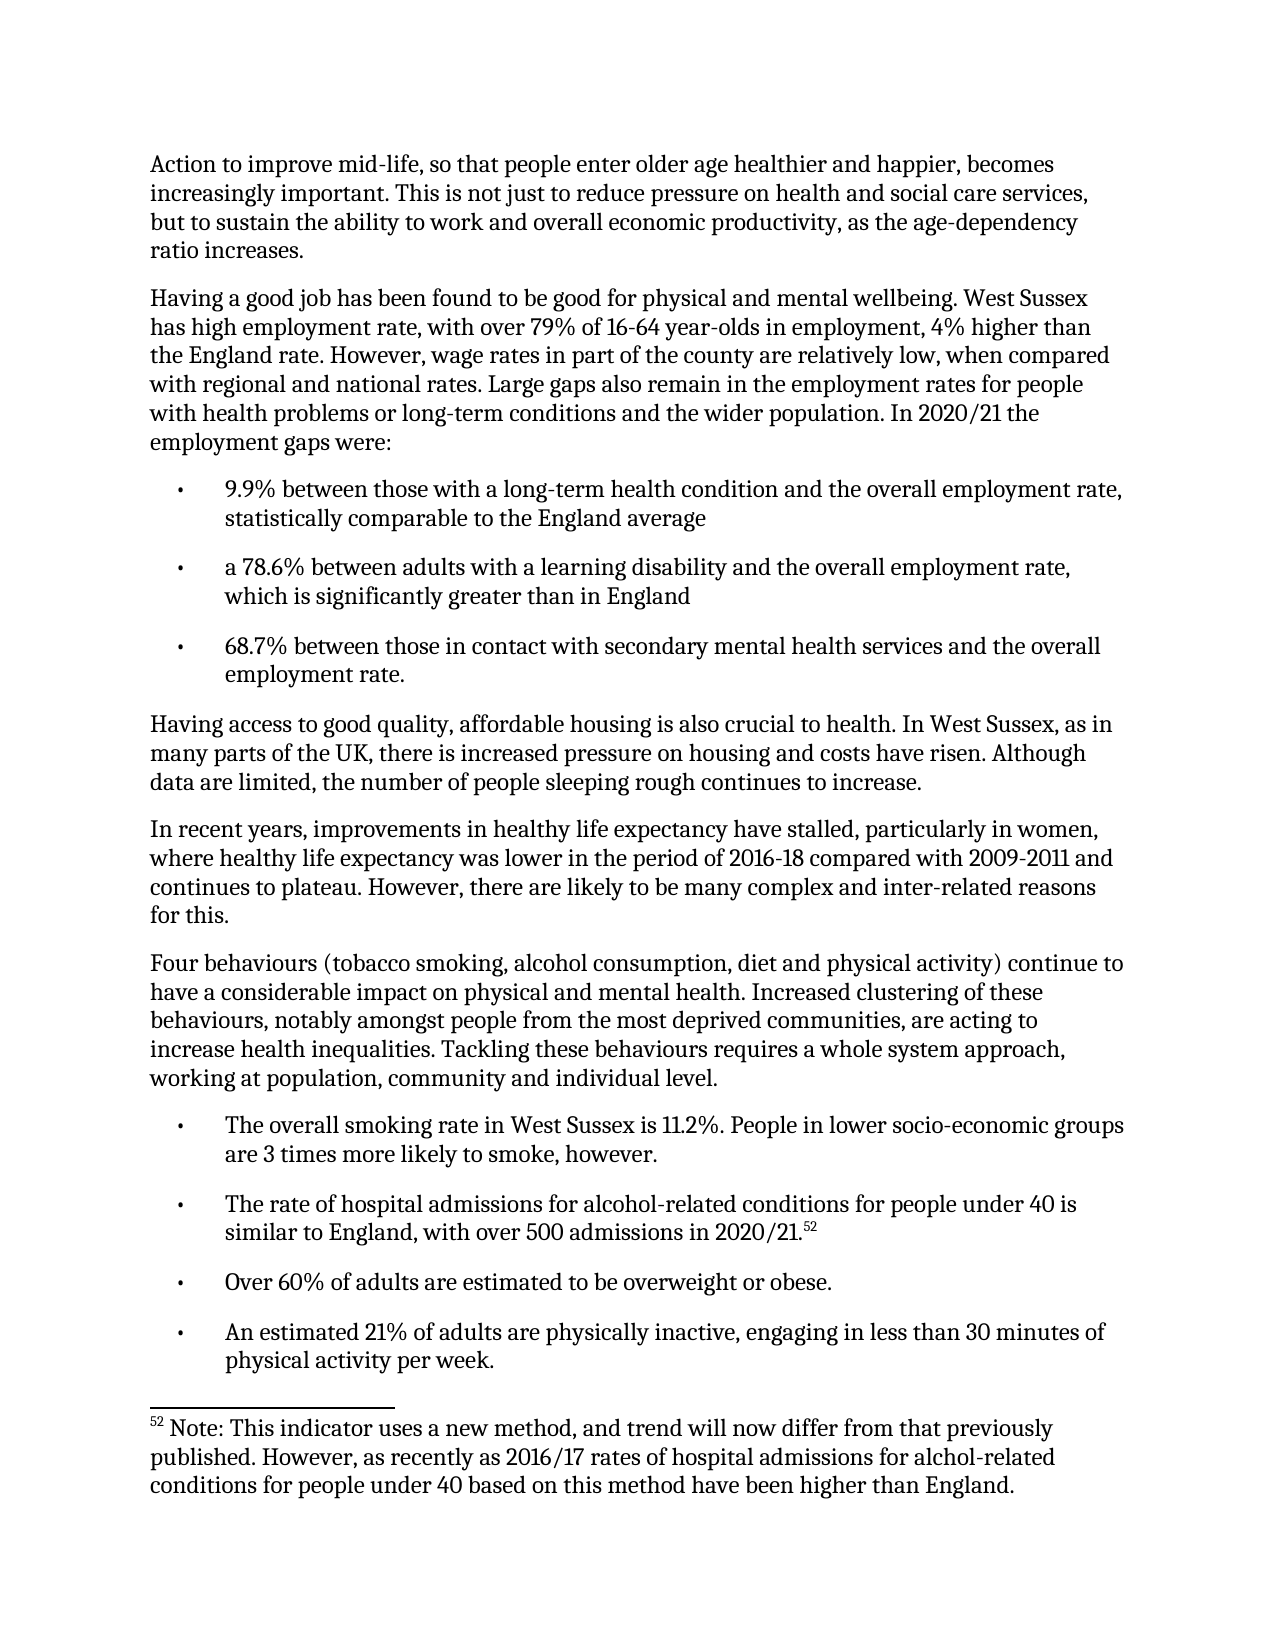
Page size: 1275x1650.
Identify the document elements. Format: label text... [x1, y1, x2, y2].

list The rate of hospital admissions for alcohol-related conditions for people under 40 is similar to England, with over 500 admissions in 2020/21. [175, 1189, 1125, 1247]
text Having a good job has been found to be good for physical and mental wellbeing. West Sussex has high employment rate, with over 79% of 16-64 year-olds in employment, 4% higher than the England rate. However, wage rates in part of the county are relatively low, when compared with regional and national rates. Large gaps also remain in the employment rates for people with health problems or long-term conditions and the wider population. In 2020/21 the employment gaps were: [150, 284, 1125, 456]
text Action to improve mid-life, so that people enter older age healthier and happier, becomes increasingly important. This is not just to reduce pressure on health and social care services, but to sustain the ability to work and overall economic productivity, as the age-dependency ratio increases. [150, 150, 1125, 265]
list The overall smoking rate in West Sussex is 11.2%. People in lower socio-economic groups are 3 times more likely to smoke, however. [175, 1111, 1125, 1169]
list 9.9% between those with a long-term health condition and the overall employment rate, statistically comparable to the England average [175, 475, 1125, 532]
list 68.7% between those in contact with secondary mental health services and the overall employment rate. [175, 632, 1125, 689]
list An estimated 21% of adults are physically inactive, engaging in less than 30 minutes of physical activity per week. [175, 1317, 1125, 1375]
list Over 60% of adults are estimated to be overweight or obese. [175, 1268, 1125, 1297]
text In recent years, improvements in healthy life expectancy have stalled, particularly in women, where healthy life expectancy was lower in the period of 2016-18 compared with 2009-2011 and continues to plateau. However, there are likely to be many complex and inter-related reasons for this. [150, 815, 1125, 930]
list a 78.6% between adults with a learning disability and the overall employment rate, which is significantly greater than in England [175, 553, 1125, 611]
text Four behaviours (tobacco smoking, alcohol consumption, diet and physical activity) continue to have a considerable impact on physical and mental health. Increased clustering of these behaviours, notably amongst people from the most deprived communities, are acting to increase health inequalities. Tackling these behaviours requires a whole system approach, working at population, community and individual level. [150, 949, 1125, 1092]
text Having access to good quality, affordable housing is also crucial to health. In West Sussex, as in many parts of the UK, there is increased pressure on housing and costs have risen. Although data are limited, the number of people sleeping rough continues to increase. [150, 710, 1125, 796]
